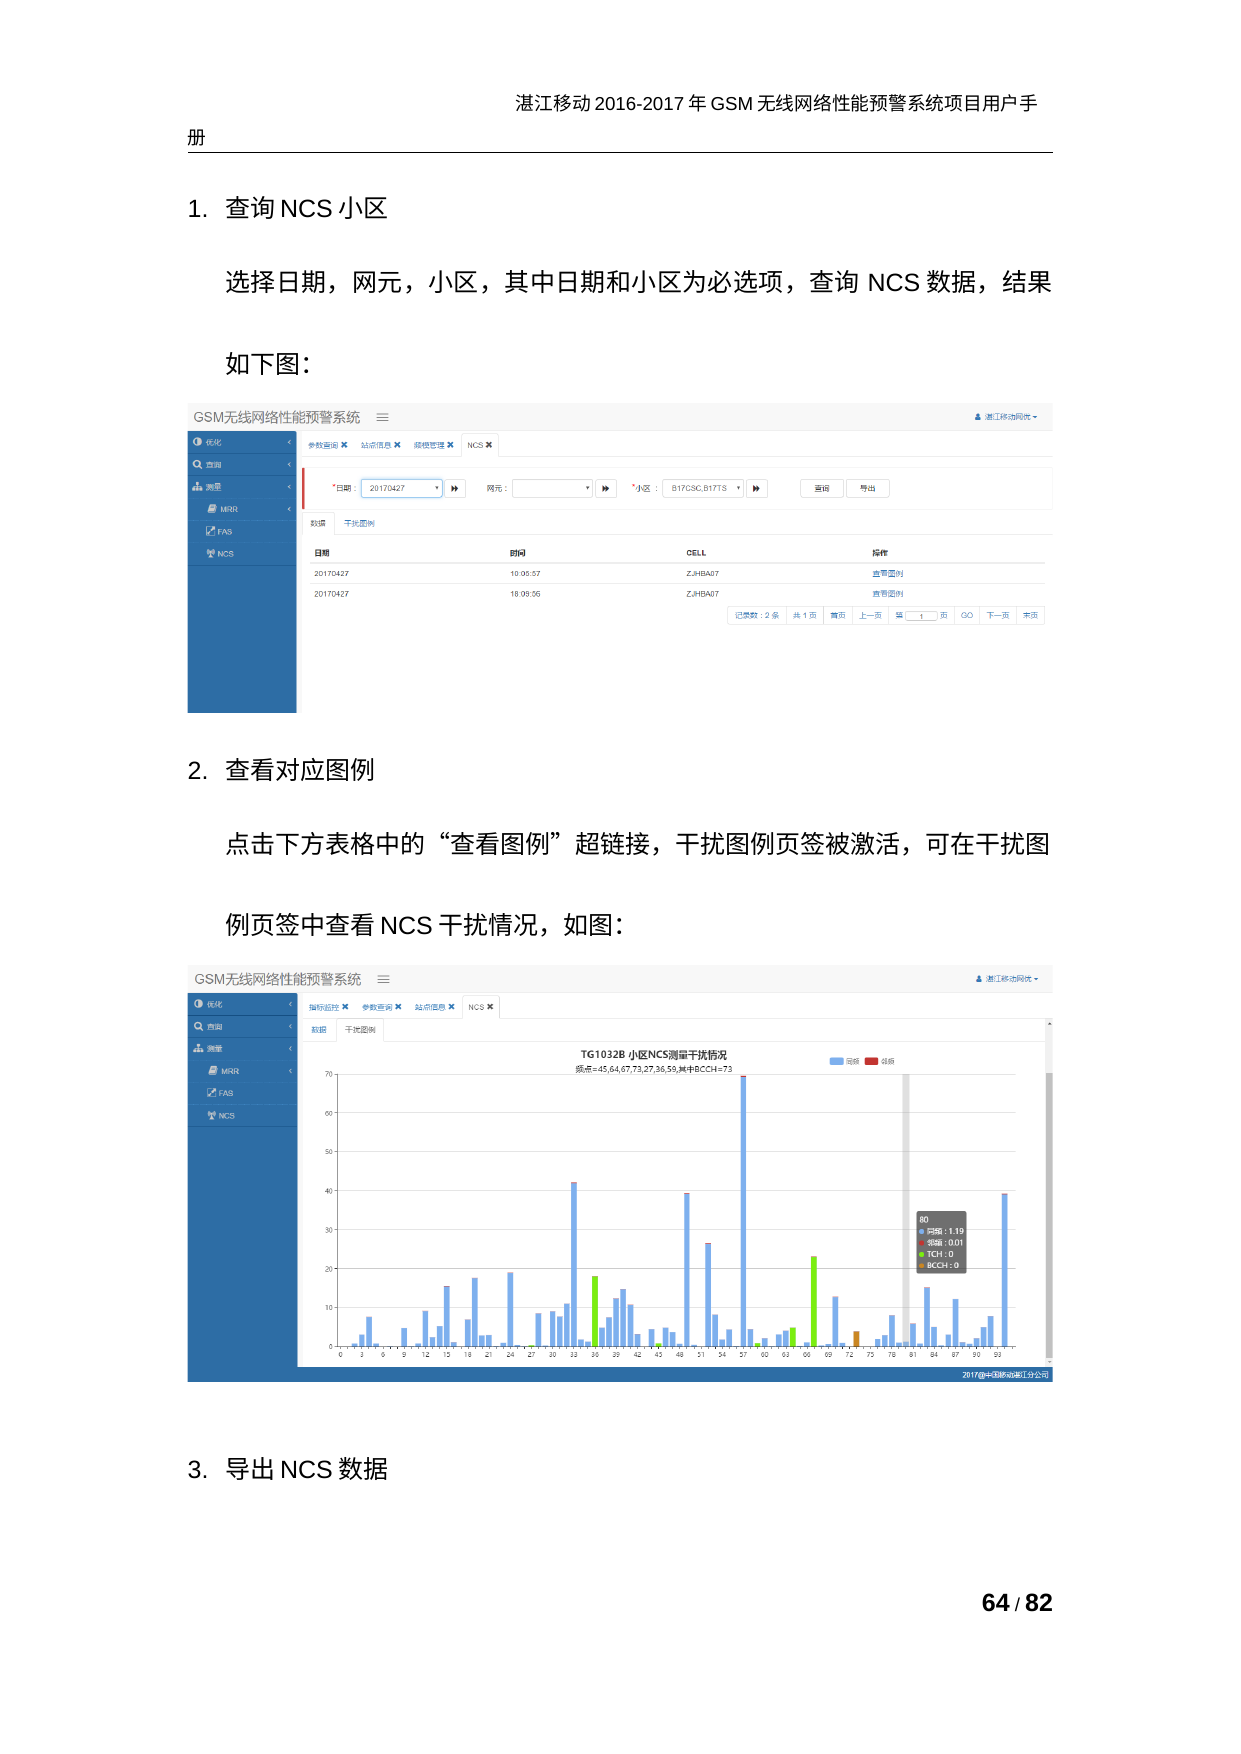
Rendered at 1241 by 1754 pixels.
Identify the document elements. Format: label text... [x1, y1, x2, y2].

picture [187, 965, 1053, 1382]
list 查询NCS小区 [187, 174, 1053, 239]
list 导出NCS数据 [187, 1435, 1053, 1500]
picture [187, 403, 1053, 713]
list 查看对应图例 [187, 736, 1053, 801]
list 点击下方表格中的“查看图例”超链接，干扰图例页签被激活，可在干扰图例页签中查看NCS干扰情况，如图： [225, 810, 1053, 956]
list 选择日期，网元，小区，其中日期和小区为必选项，查询NCS数据，结果如下图： [225, 248, 1053, 395]
